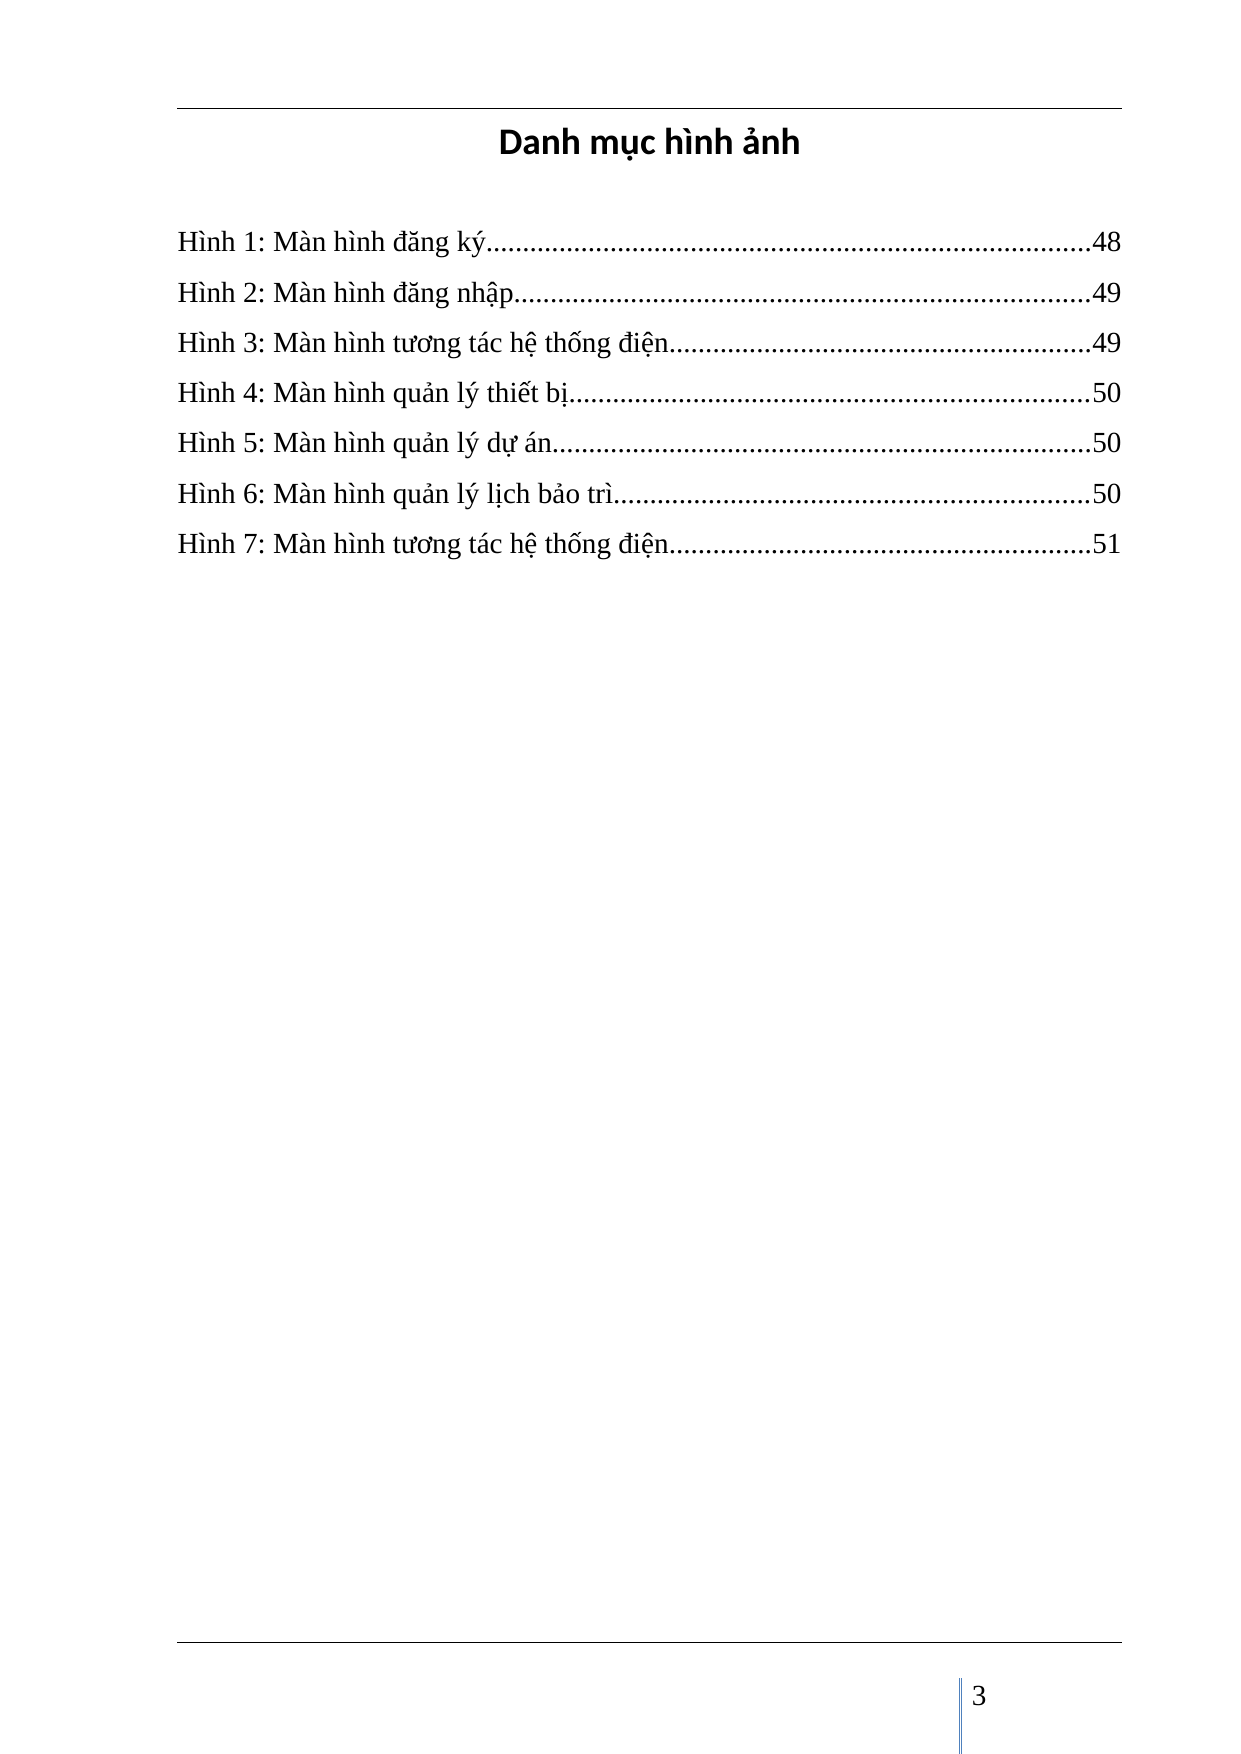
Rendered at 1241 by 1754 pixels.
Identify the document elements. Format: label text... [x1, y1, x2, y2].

text Hình 4: Màn hình quản lý thiết bị 50 [177, 375, 1122, 409]
text Hình 5: Màn hình quản lý dự án 50 [177, 426, 1122, 459]
subtitle Danh mục hình ảnh [177, 118, 1122, 164]
text Hình 3: Màn hình tương tác hệ thống điện 49 [177, 325, 1122, 358]
text Hình 6: Màn hình quản lý lịch bảo trì 50 [177, 476, 1122, 509]
text Hình 2: Màn hình đăng nhập 49 [177, 275, 1122, 308]
text Hình 1: Màn hình đăng ký 48 [177, 224, 1122, 258]
text Hình 7: Màn hình tương tác hệ thống điện 51 [177, 526, 1122, 560]
